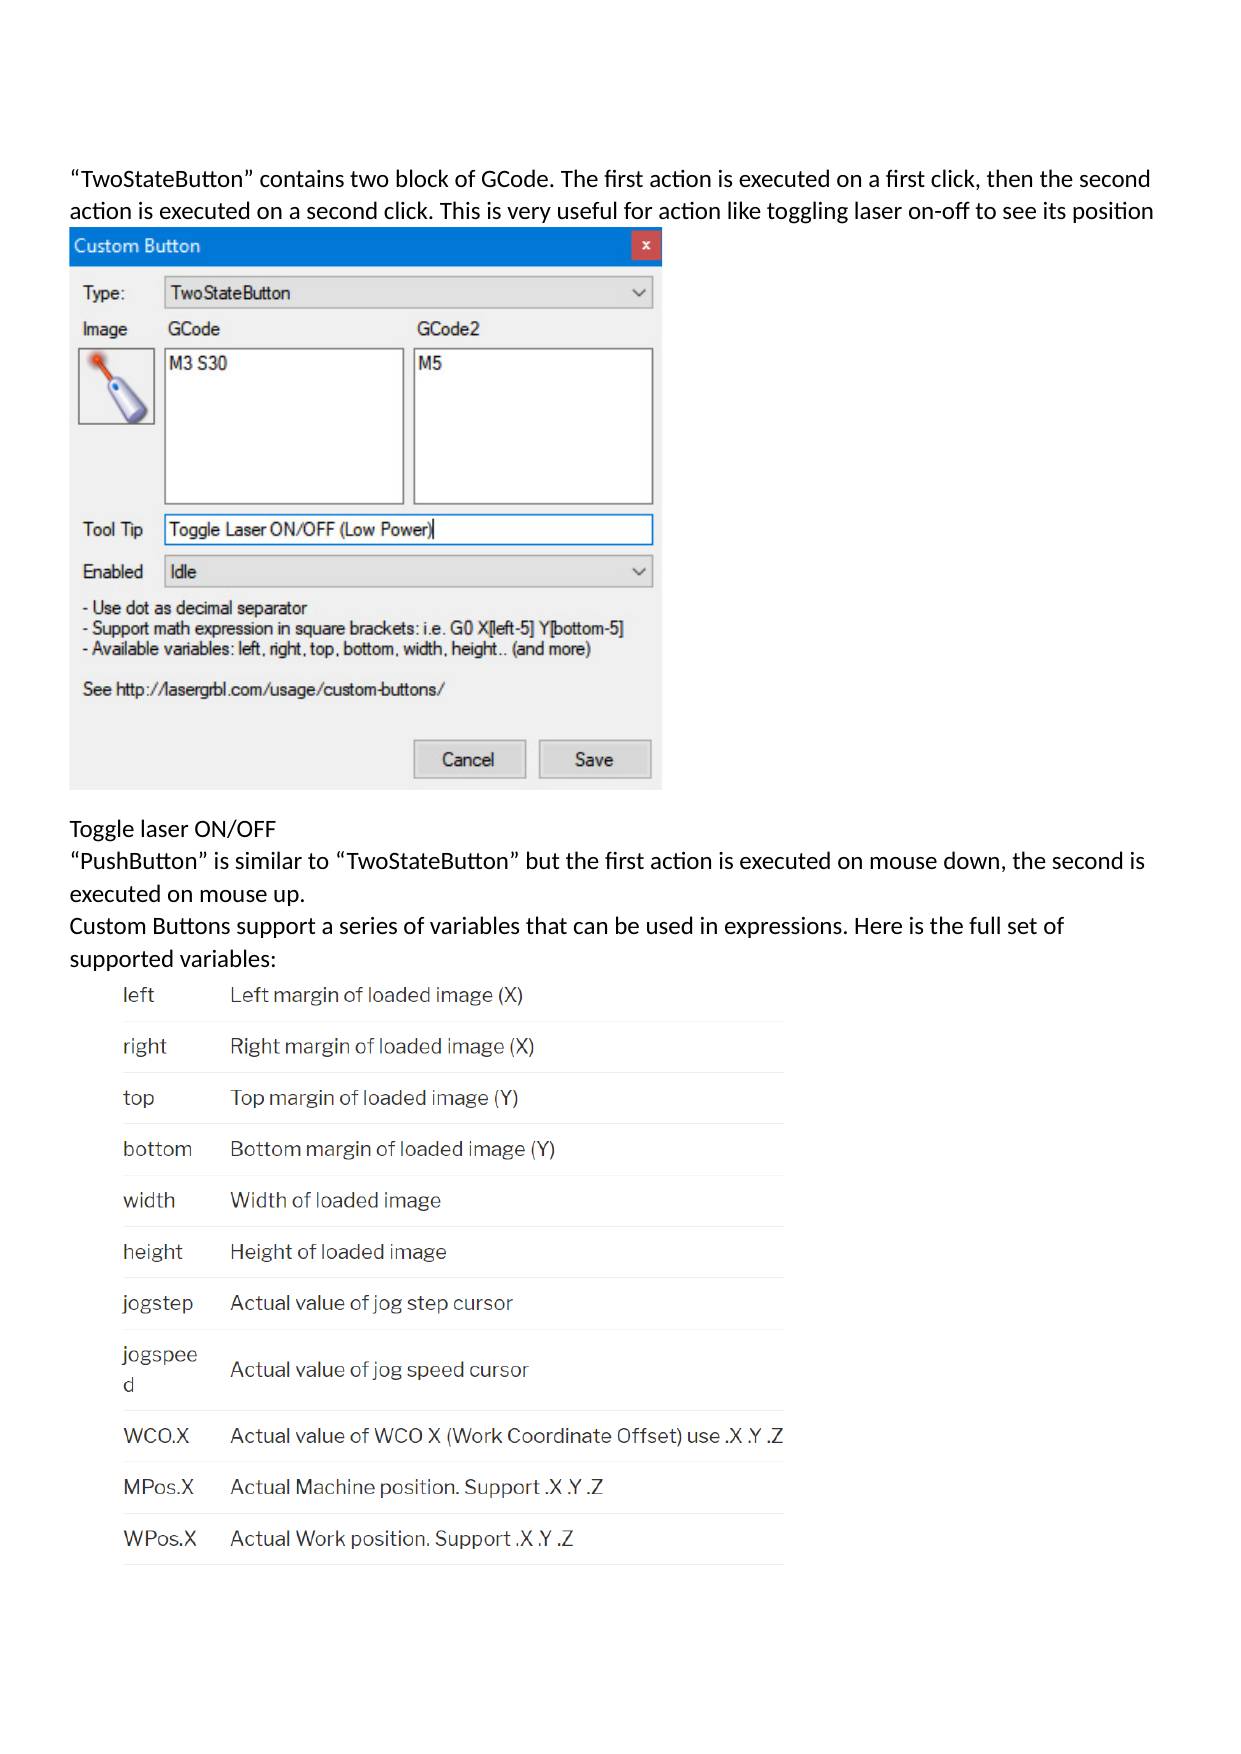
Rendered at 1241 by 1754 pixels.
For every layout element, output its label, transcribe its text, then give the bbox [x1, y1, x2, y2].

text Custom Buttons support a series of variables that can be used in expressions. Here is the full set of supported variables: [69, 909, 1162, 974]
picture [69, 227, 663, 790]
text Toggle laser ON/OFF [69, 812, 1162, 844]
text “TwoStateButton” contains two block of GCode. The first action is executed on a first click, then the second action is executed on a second click. This is very useful for action like toggling laser on-off to see its position [69, 162, 1162, 227]
text “PushButton” is similar to “TwoStateButton” but the first action is executed on mouse down, the second is executed on mouse up. [69, 844, 1162, 909]
picture [69, 974, 856, 1568]
